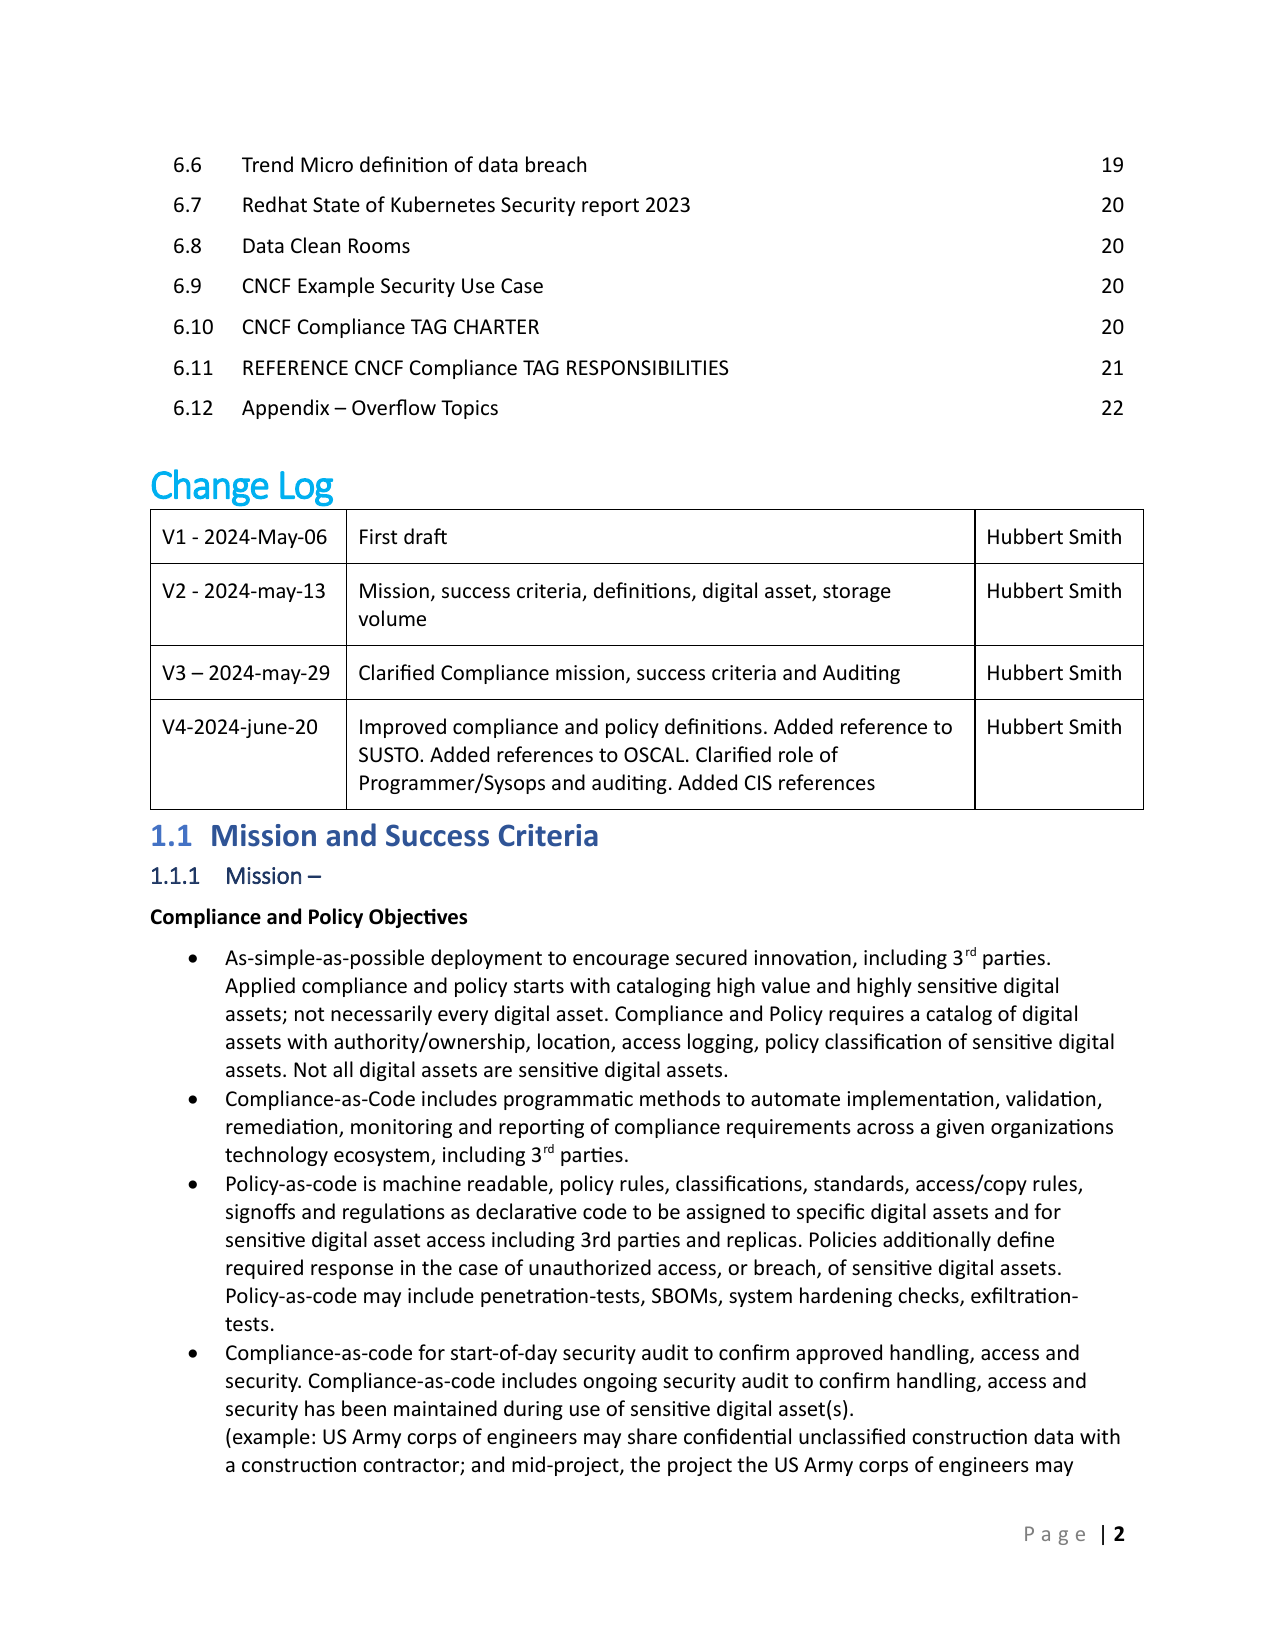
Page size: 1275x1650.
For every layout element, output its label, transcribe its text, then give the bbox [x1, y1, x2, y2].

table_header First draft [347, 510, 974, 563]
table_header V1 - 2024-May-06 [151, 510, 346, 563]
table_cell V3 – 2024-may-29 [151, 646, 346, 699]
table_cell Hubbert Smith [976, 564, 1143, 645]
table_cell Mission, success criteria, definitions, digital asset, storage volume [347, 564, 974, 645]
list Policy-as-code is machine readable, policy rules, classifications, standards, access/copy rules, signoffs and regulations as declarative code to be assigned to specific digital assets and for sensitive digital asset access including 3rd parties and replicas. Policies additionally define required response in the case of unauthorized access, or breach, of sensitive digital assets. Policy-as-code may include penetration-tests, SBOMs, system hardening checks, exfiltration-tests. [187, 1168, 1125, 1337]
title Change Log [150, 458, 1125, 509]
table_header Hubbert Smith [976, 510, 1143, 563]
table_cell Hubbert Smith [976, 646, 1143, 699]
text Compliance and Policy Objectives [150, 902, 1125, 930]
list As-simple-as-possible deployment to encourage secured innovation, including 3rd parties. Applied compliance and policy starts with cataloging high value and highly sensitive digital assets; not necessarily every digital asset. Compliance and Policy requires a catalog of digital assets with authority/ownership, location, access logging, policy classification of sensitive digital assets. Not all digital assets are sensitive digital assets. [187, 943, 1125, 1083]
table_cell V2 - 2024-may-13 [151, 564, 346, 645]
list Compliance-as-Code includes programmatic methods to automate implementation, validation, remediation, monitoring and reporting of compliance requirements across a given organizations technology ecosystem, including 3rd parties. [187, 1083, 1125, 1168]
subtitle Mission – [150, 859, 1125, 890]
table_cell Clarified Compliance mission, success criteria and Auditing [347, 646, 974, 699]
table_cell Improved compliance and policy definitions. Added reference to SUSTO. Added references to OSCAL. Clarified role of Programmer/Sysops and auditing. Added CIS references [347, 700, 974, 809]
table_cell Hubbert Smith [976, 700, 1143, 809]
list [187, 1337, 1125, 1478]
subtitle Mission and Success Criteria [150, 814, 1125, 855]
table_cell V4-2024-june-20 [151, 700, 346, 809]
